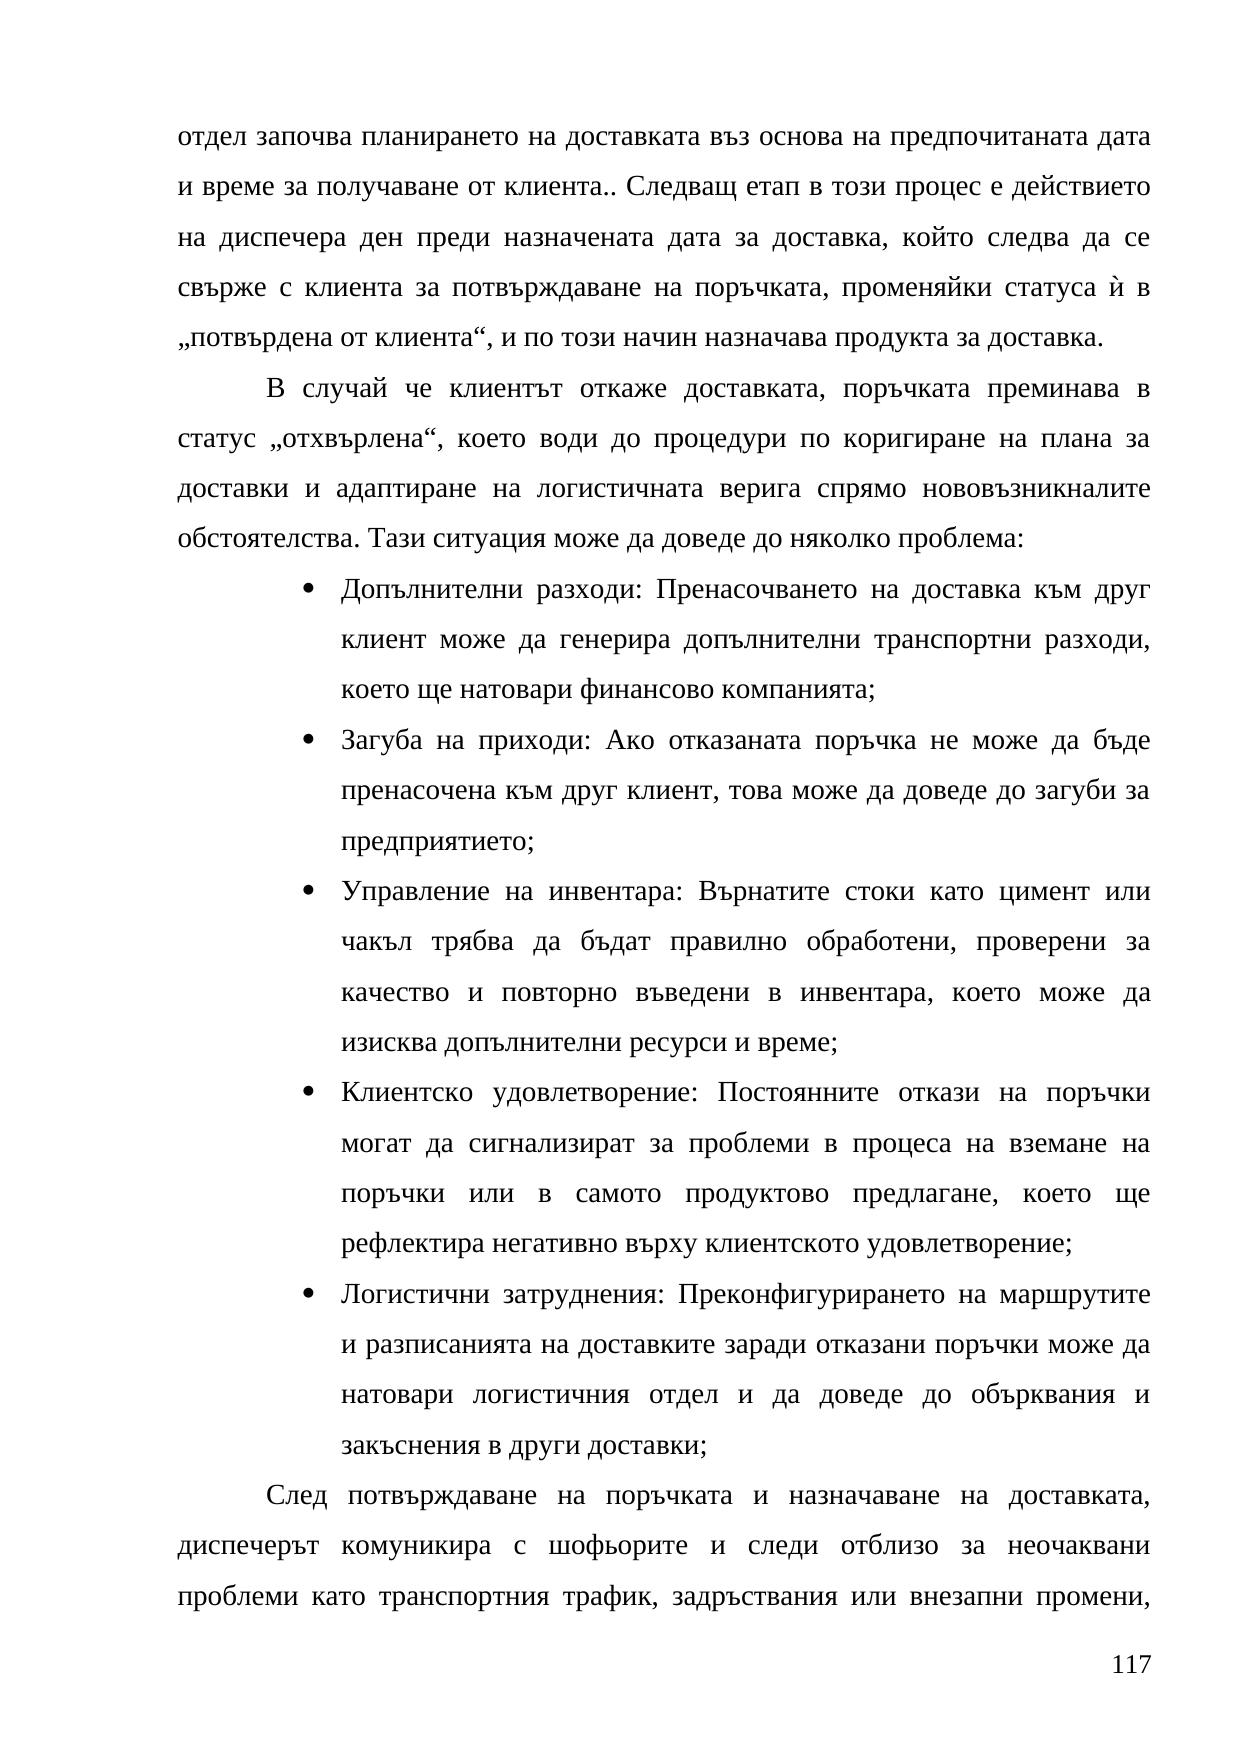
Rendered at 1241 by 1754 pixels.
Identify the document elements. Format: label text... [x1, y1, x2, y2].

list Логистични затруднения: Преконфигурирането на маршрутите и разписанията на доставките заради отказани поръчки може да натовари логистичния отдел и да доведе до обърквания и закъснения в други доставки; [303, 1276, 1152, 1460]
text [177, 1477, 1152, 1611]
list Допълнителни разходи: Пренасочването на доставка към друг клиент може да генерира допълнителни транспортни разходи, което ще натовари финансово компанията; [303, 571, 1152, 705]
list Управление на инвентара: Върнатите стоки като цимент или чакъл трябва да бъдат правилно обработени, проверени за качество и повторно въведени в инвентара, което може да изисква допълнителни ресурси и време; [303, 873, 1152, 1058]
list Загуба на приходи: Ако отказаната поръчка не може да бъде пренасочена към друг клиент, това може да доведе до загуби за предприятието; [303, 722, 1152, 856]
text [177, 118, 1152, 353]
list Клиентско удовлетворение: Постоянните откази на поръчки могат да сигнализират за проблеми в процеса на вземане на поръчки или в самото продуктово предлагане, което ще рефлектира негативно върху клиентското удовлетворение; [303, 1074, 1152, 1259]
text В случай че клиентът откаже доставката, поръчката преминава в статус „отхвърлена“, което води до процедури по коригиране на плана за доставки и адаптиране на логистичната верига спрямо нововъзникналите обстоятелства. Тази ситуация може да доведе до няколко проблема: [177, 370, 1152, 554]
